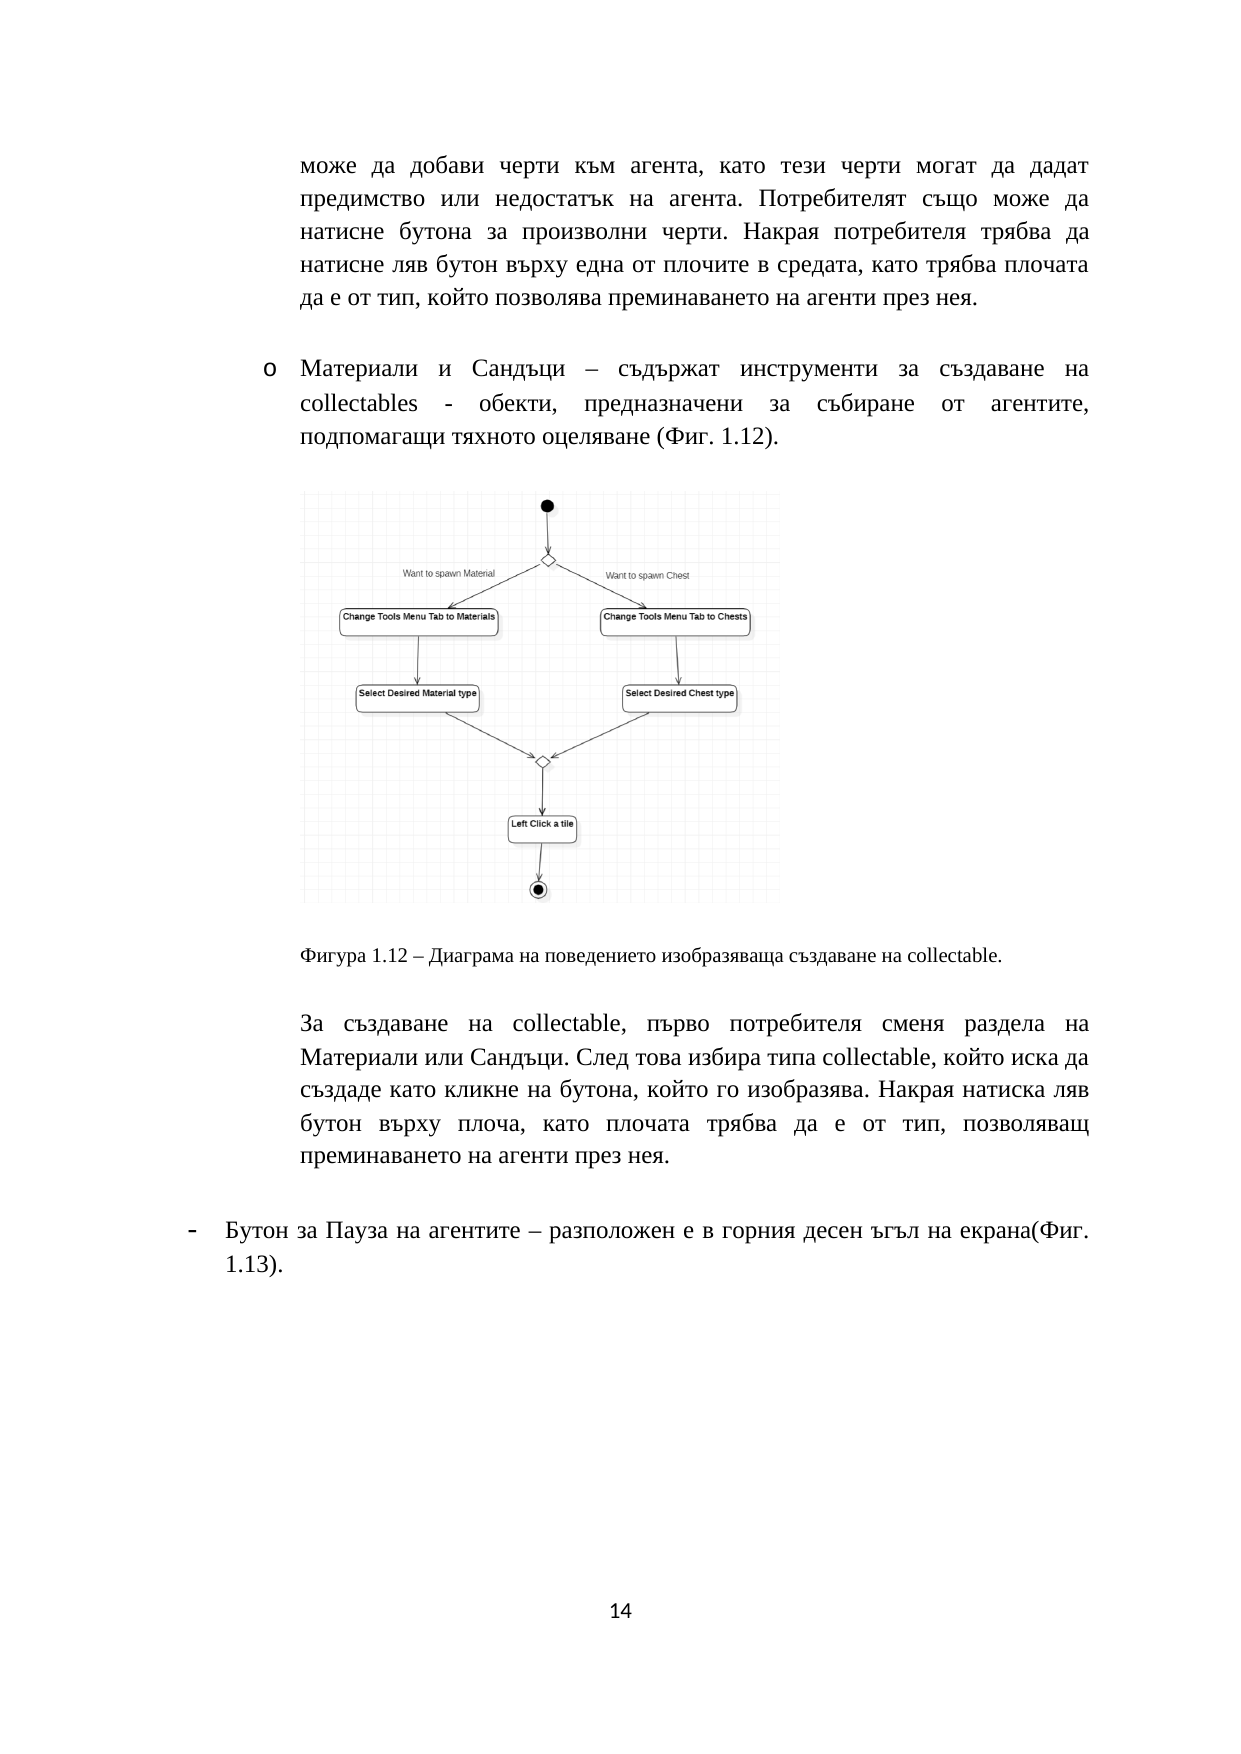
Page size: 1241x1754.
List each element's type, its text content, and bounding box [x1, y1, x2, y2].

list Бутон за Пауза на агентите – разположен е в горния десен ъгъл на екрана(Фиг. 1.13). [187, 1211, 1090, 1278]
text Фигура 1.12 – Диаграма на поведението изобразяваща създаване на collectable. [300, 943, 1090, 967]
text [300, 150, 1090, 311]
list Материали и Сандъци – съдържат инструменти за създаване на collectables - обекти, предназначени за събиране от агентите, подпомагащи тяхното оцеляване (Фиг. 1.12). [262, 353, 1090, 449]
picture [300, 491, 780, 903]
text За създаване на collectable, първо потребителя сменя раздела на Материали или Сандъци. След това избира типа collectable, който иска да създаде като кликне на бутона, който го изобразява. Накрая натиска ляв бутон върху плоча, като плочата трябва да е от тип, позволяващ преминаването на агенти през нея. [300, 1008, 1090, 1169]
